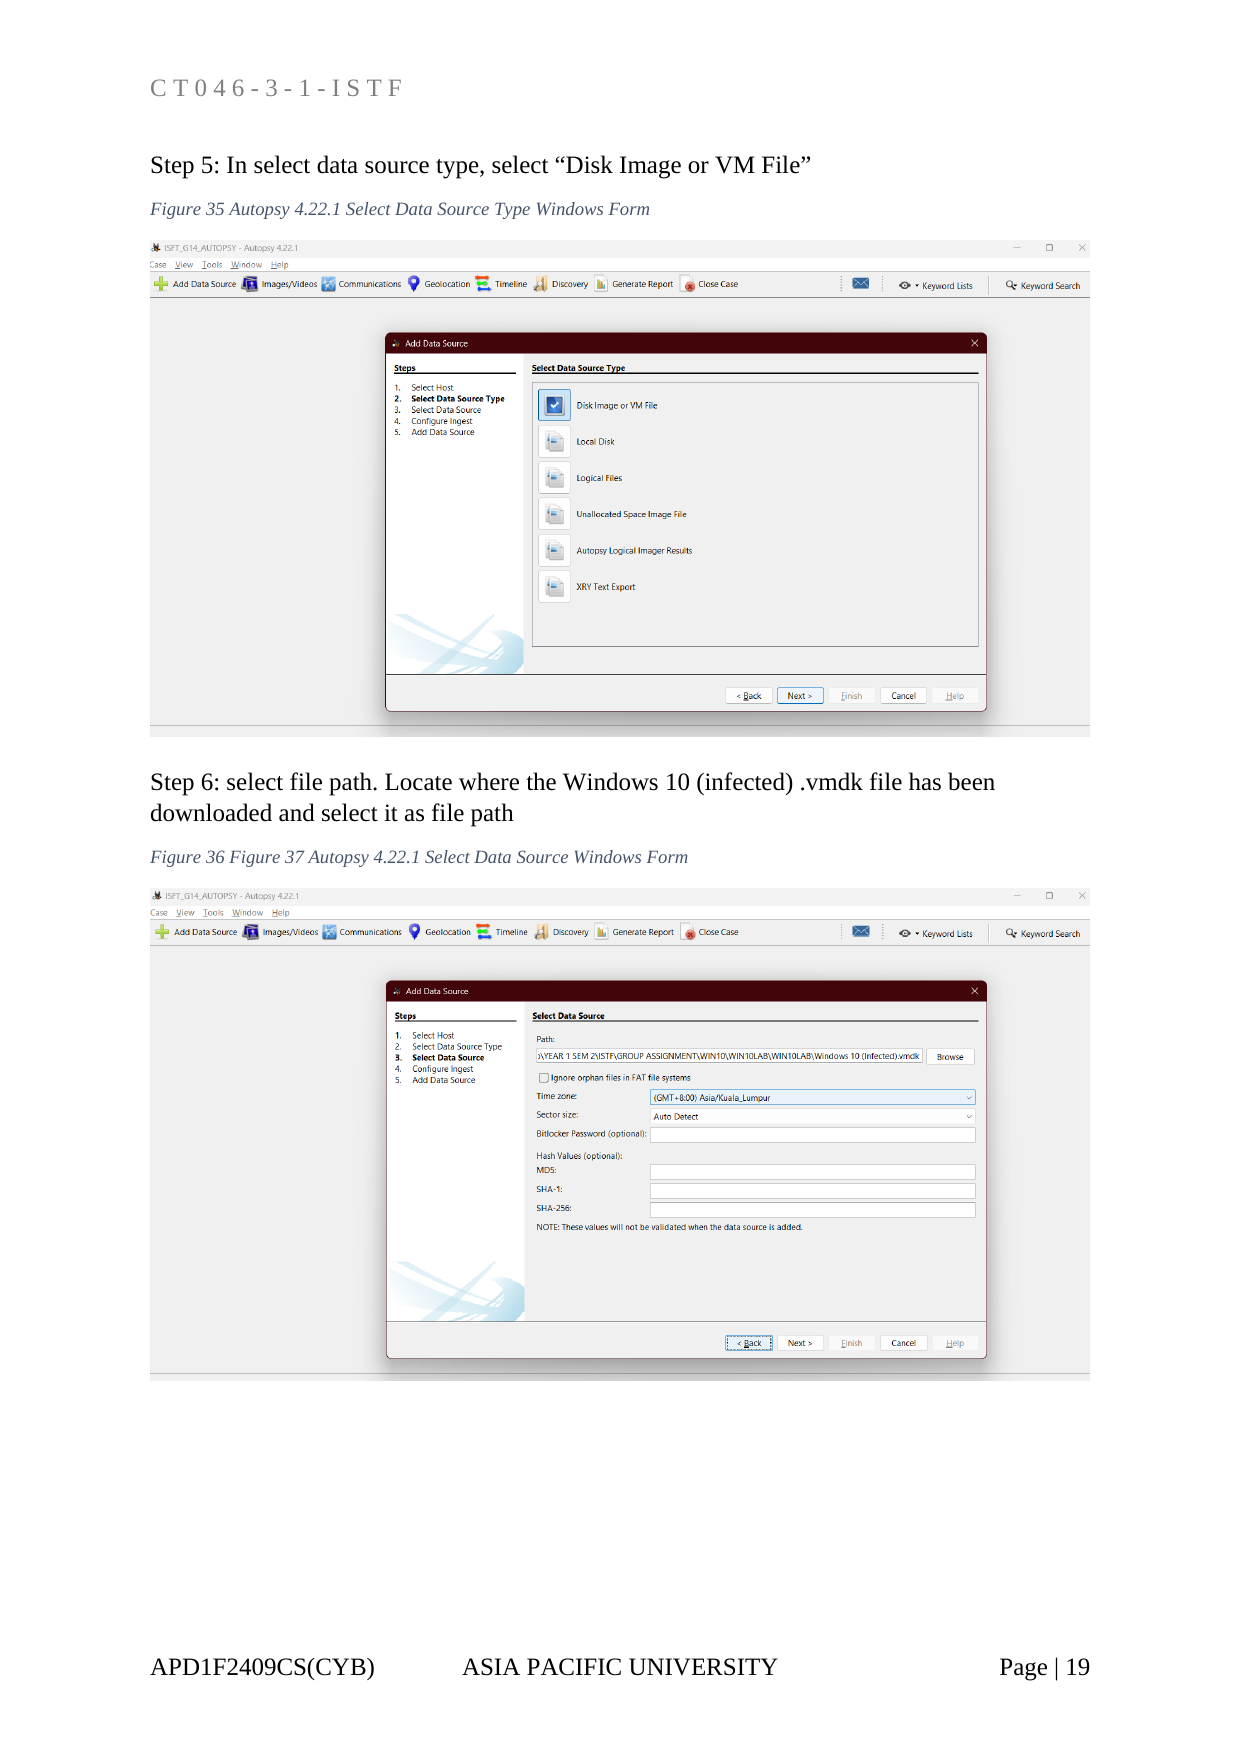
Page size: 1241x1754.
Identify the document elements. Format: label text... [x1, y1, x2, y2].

picture [150, 240, 1091, 737]
picture [150, 888, 1091, 1381]
text Step 5: In select data source type, select “Disk Image or VM File” [150, 150, 1090, 179]
text Step 6: select file path. Locate where the Windows 10 (infected) .vmdk file has been downloaded and select it as file path [150, 767, 1090, 827]
